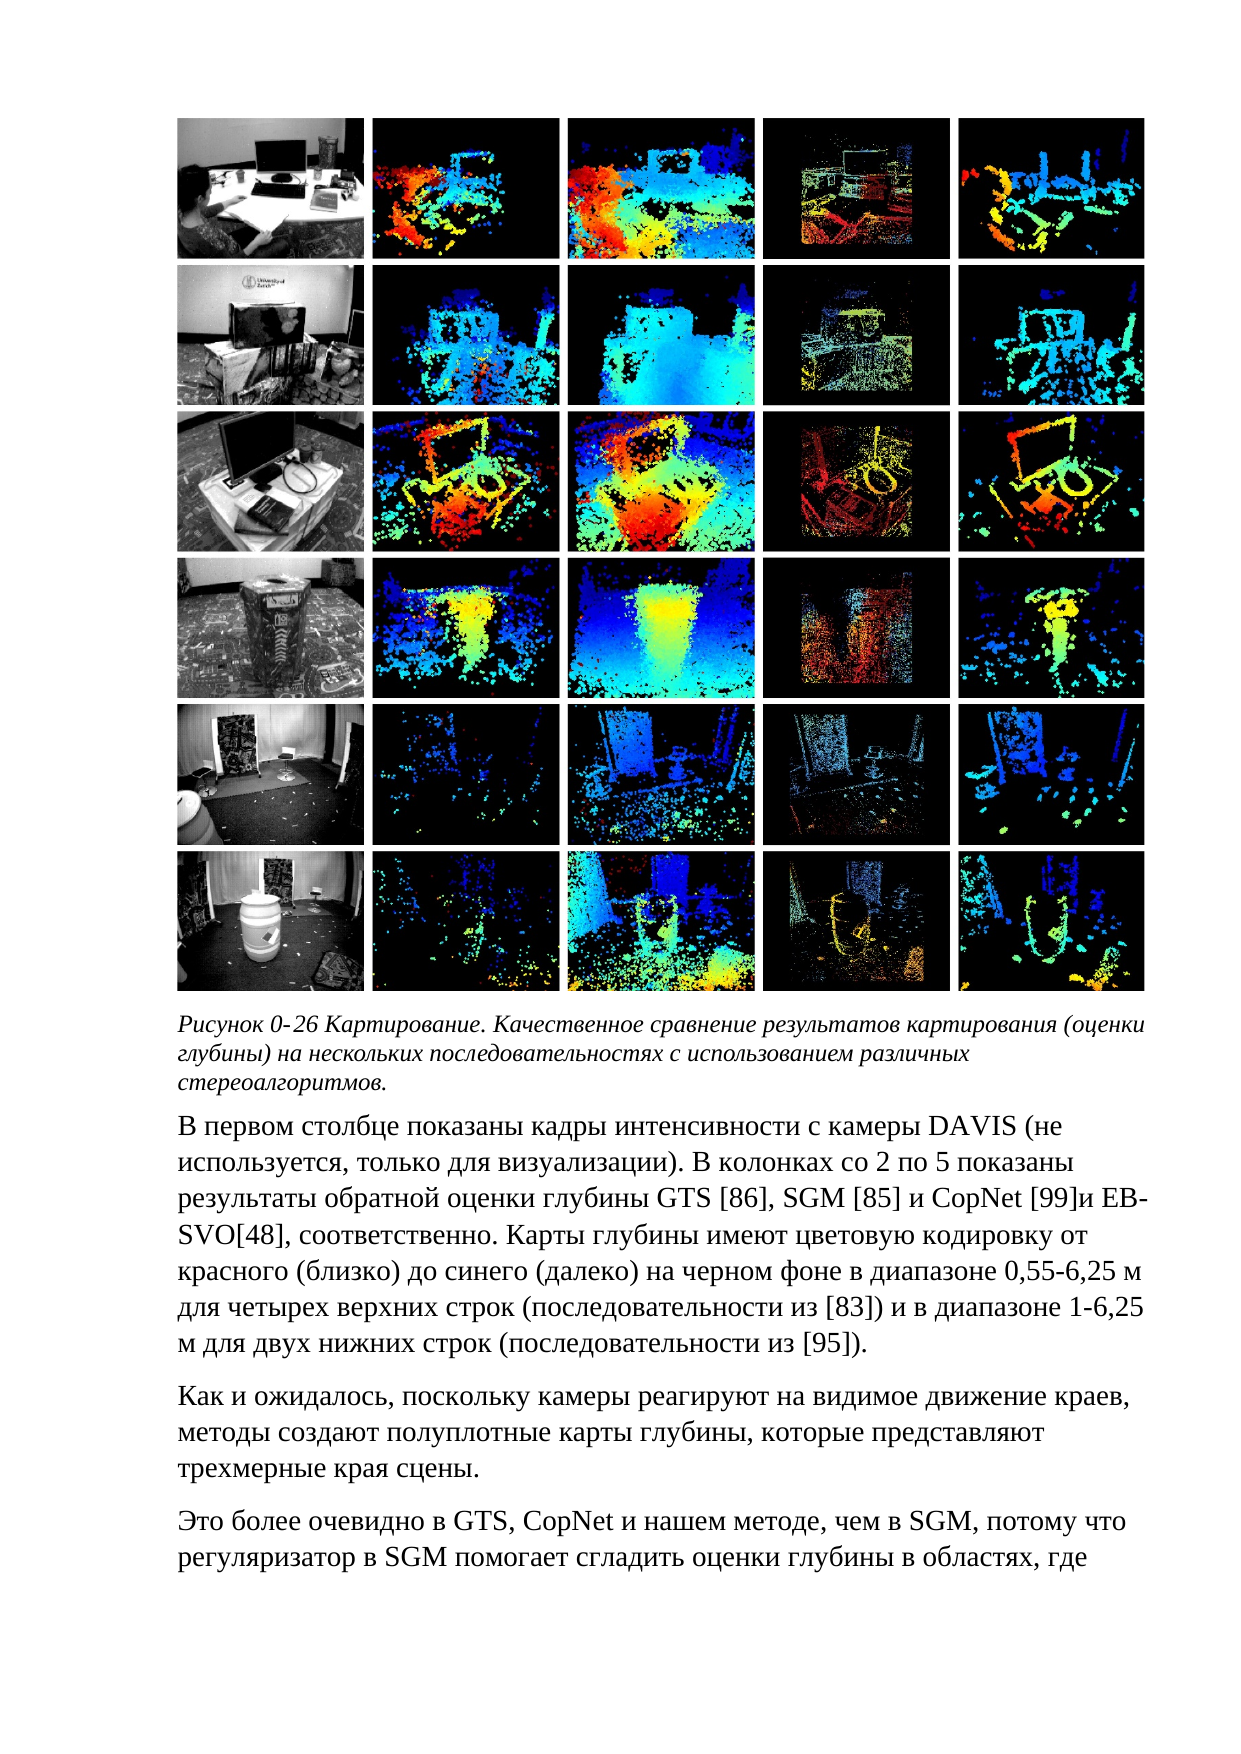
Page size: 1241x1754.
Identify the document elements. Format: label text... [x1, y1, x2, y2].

text Как и ожидалось, поскольку камеры реагируют на видимое движение краев, методы создают полуплотные карты глубины, которые представляют трехмерные края сцены. [177, 1378, 1152, 1484]
picture [177, 118, 1145, 991]
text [177, 1503, 1152, 1573]
text В первом столбце показаны кадры интенсивности с камеры DAVIS (не используется, только для визуализации). В колонках со 2 по 5 показаны результаты обратной оценки глубины GTS [86], SGM [85] и CopNet [99]и EB-SVO[48], соответственно. Карты глубины имеют цветовую кодировку от красного (близко) до синего (далеко) на черном фоне в диапазоне 0,55-6,25 м для четырех верхних строк (последовательности из [83]) и в диапазоне 1-6,25 м для двух нижних строк (последовательности из [95]). [177, 1108, 1152, 1359]
